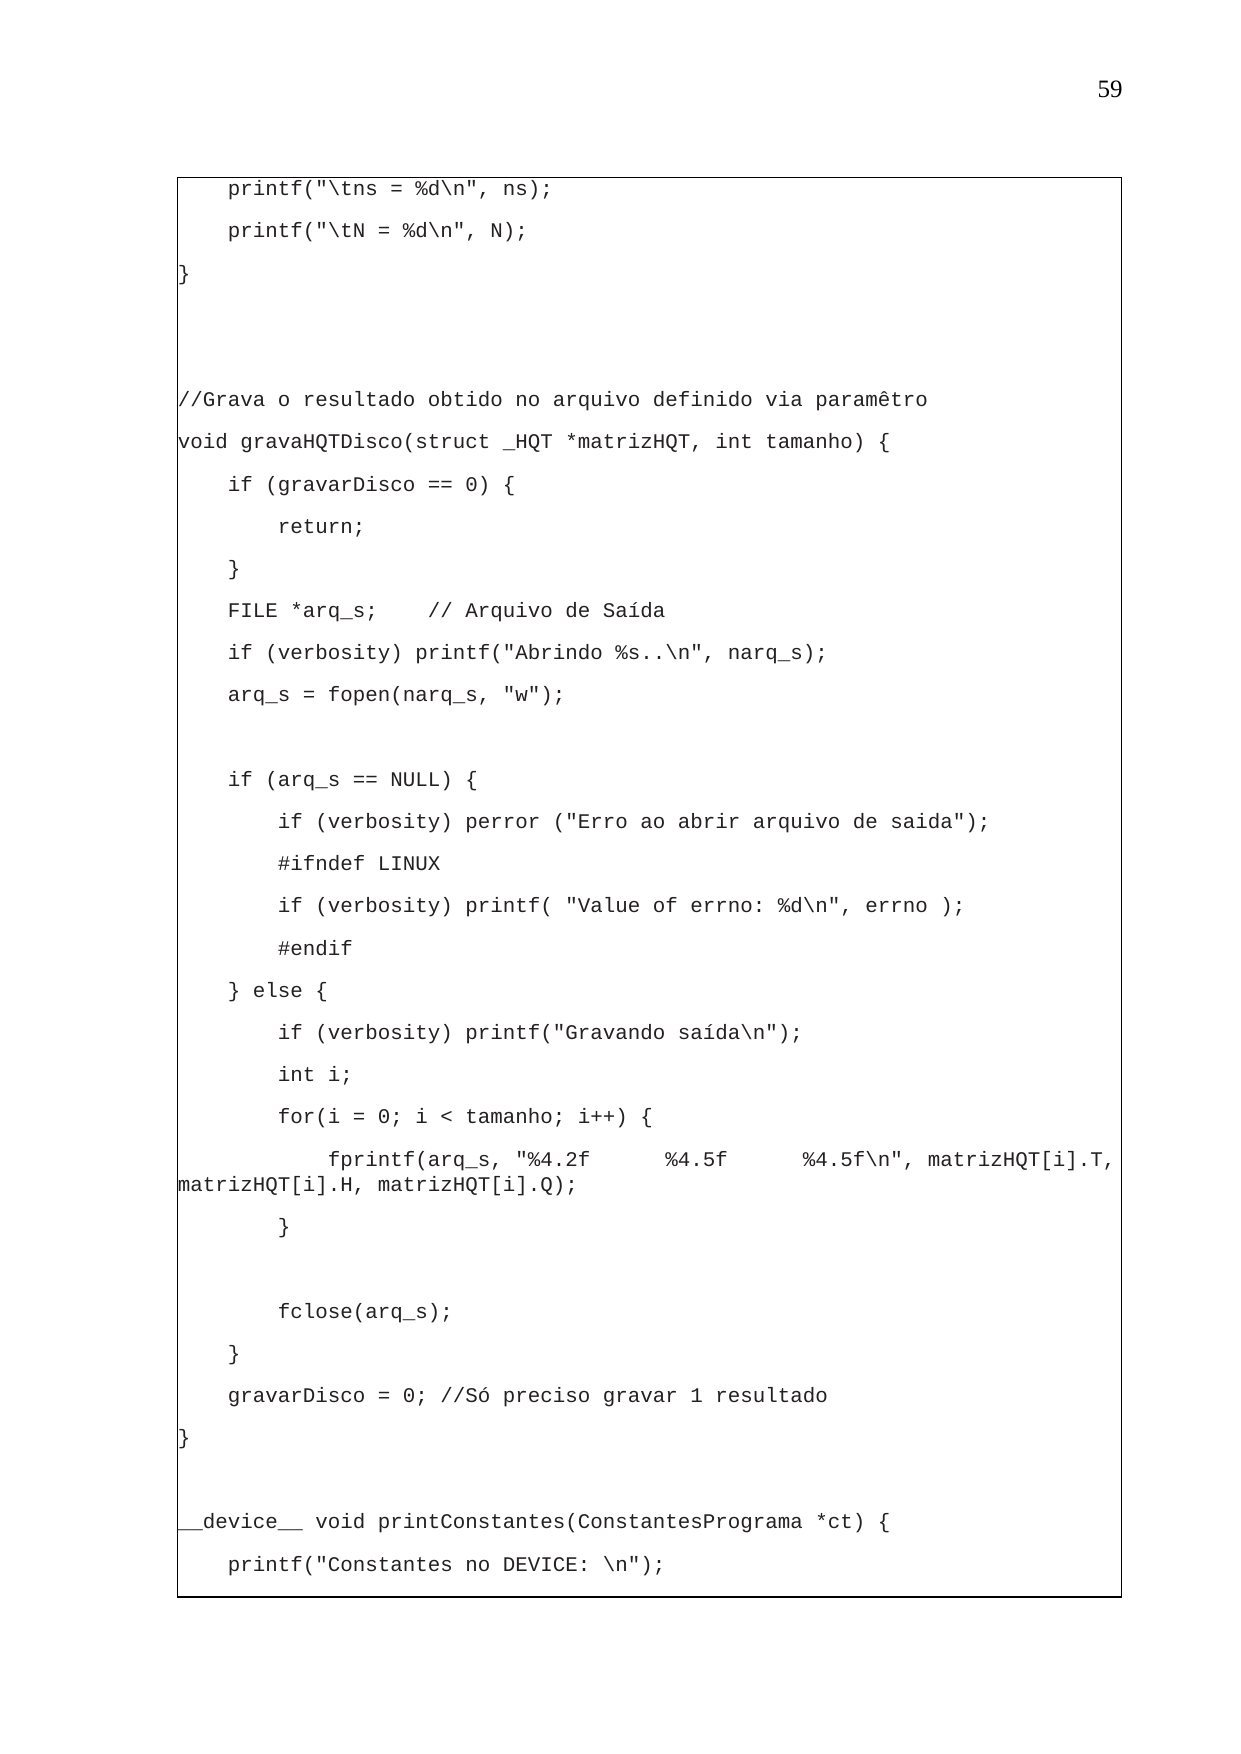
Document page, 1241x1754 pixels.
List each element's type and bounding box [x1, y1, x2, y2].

table_header [178, 178, 1121, 1596]
